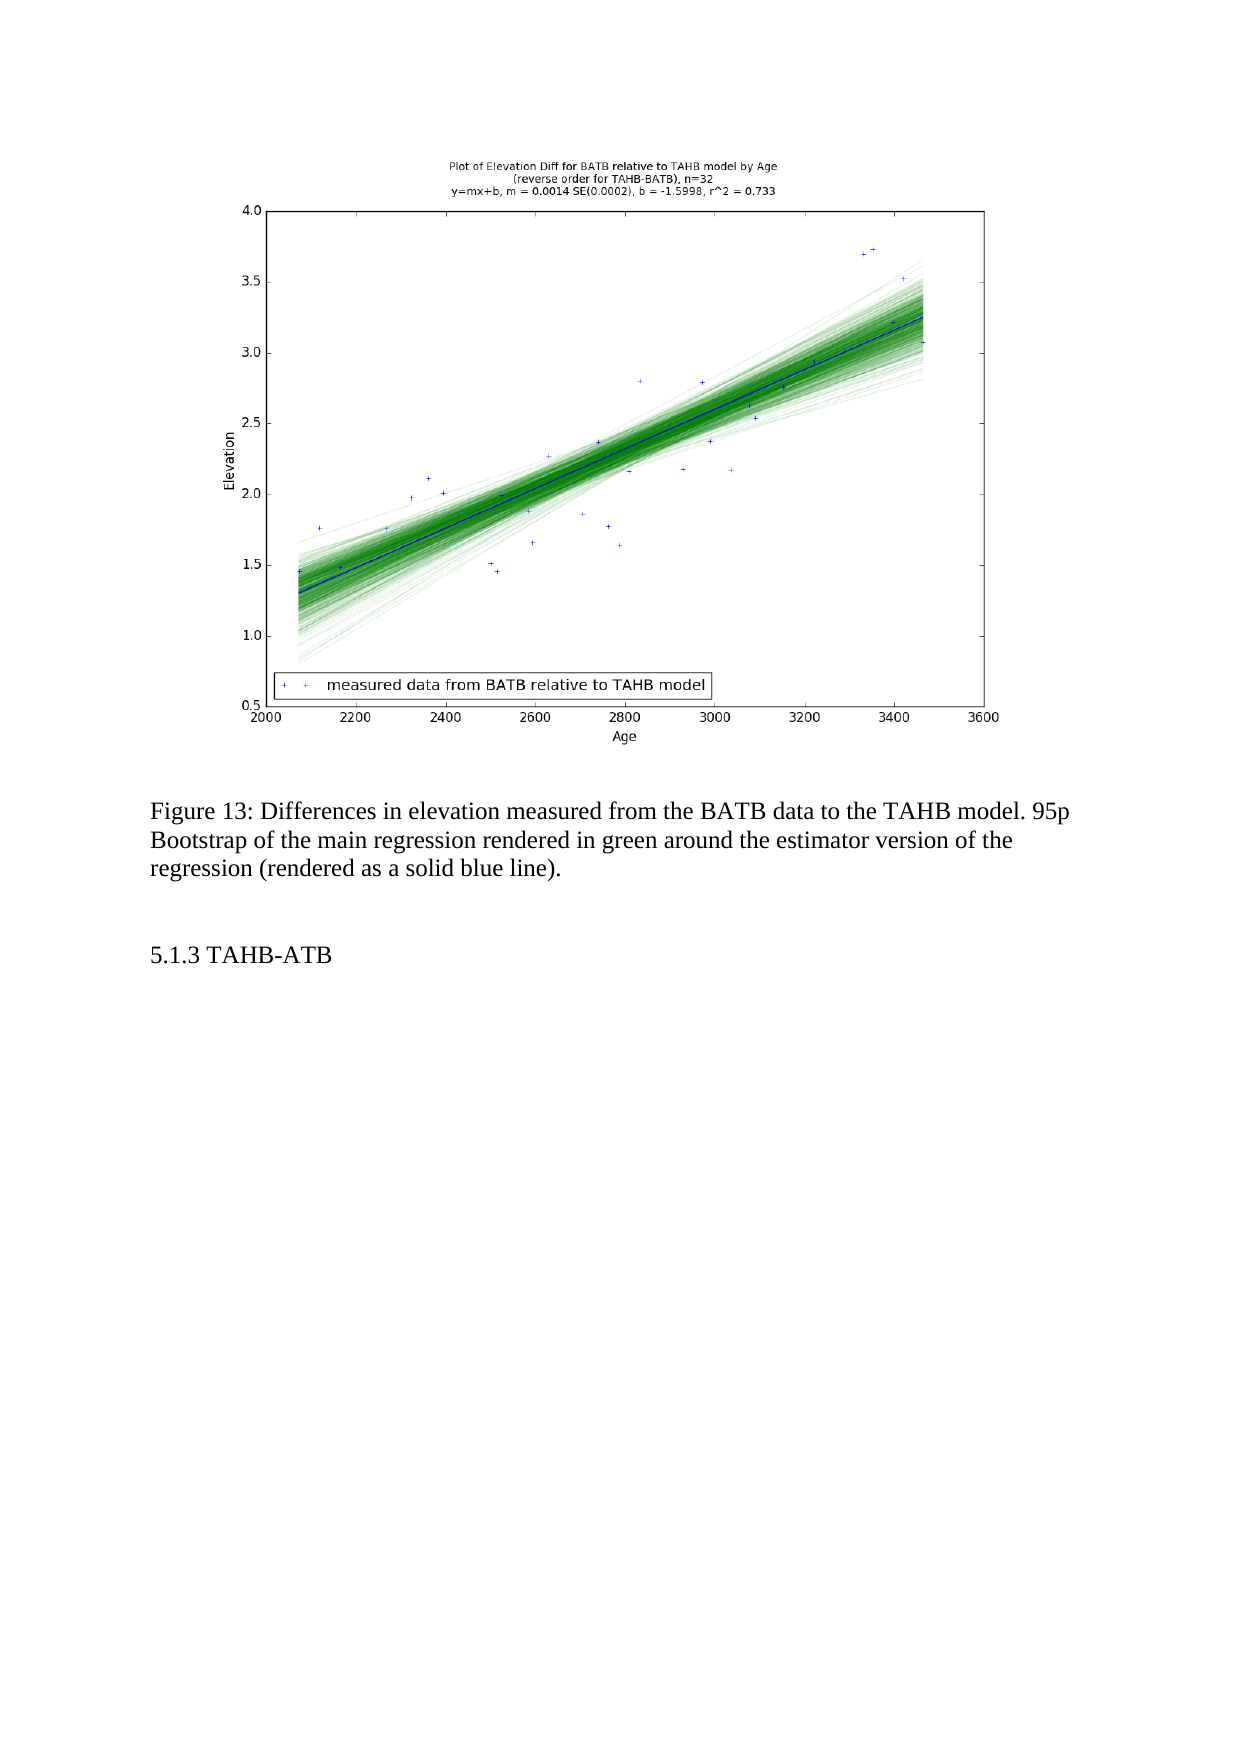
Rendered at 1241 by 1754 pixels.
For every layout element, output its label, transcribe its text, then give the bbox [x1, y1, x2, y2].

picture [150, 150, 1075, 768]
text Figure 13: Differences in elevation measured from the BATB data to the TAHB model. 95p Bootstrap of the main regression rendered in green around the estimator version of the regression (rendered as a solid blue line). [150, 796, 1090, 882]
text 5.1.3 TAHB-ATB [150, 940, 1090, 968]
